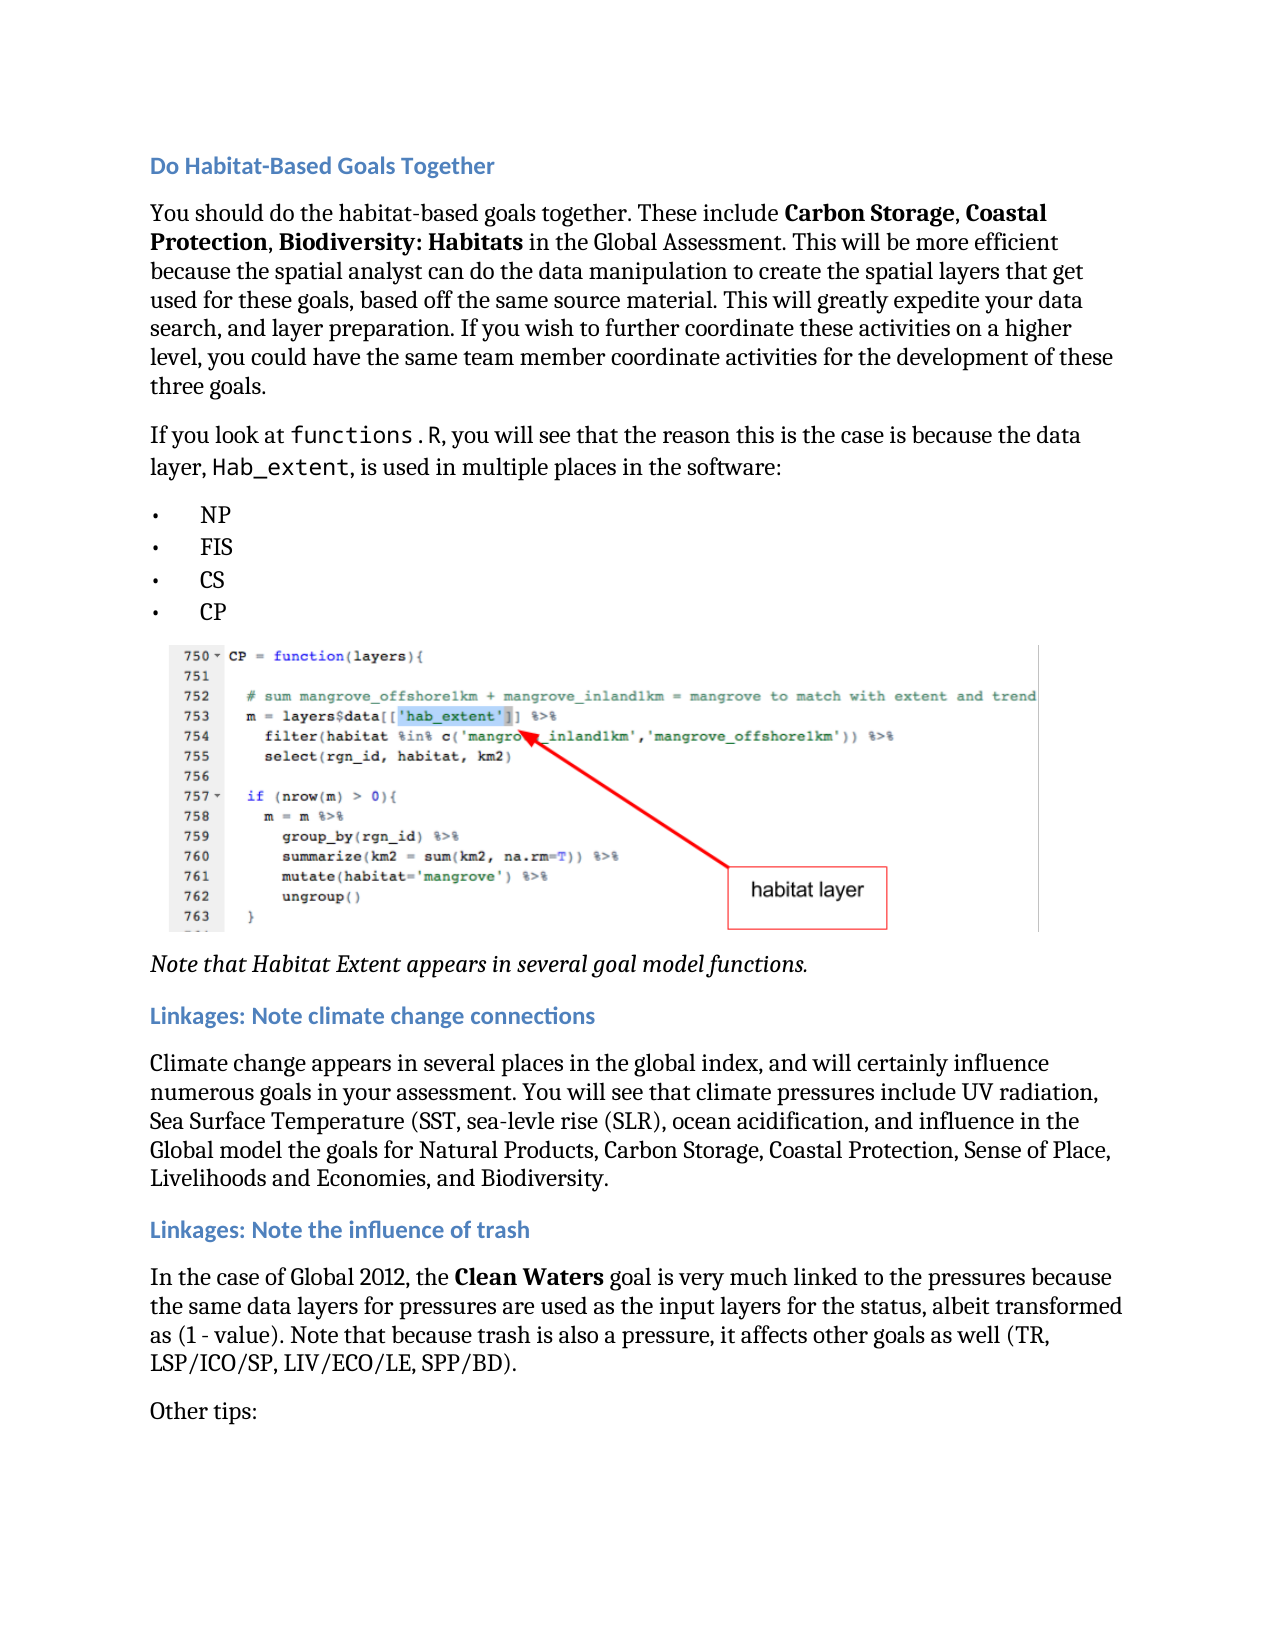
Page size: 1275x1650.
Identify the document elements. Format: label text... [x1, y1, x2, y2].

list CS [150, 566, 1125, 594]
list CP [150, 598, 1125, 627]
text Note that Habitat Extent appears in several goal model functions. [150, 950, 1125, 979]
text Other tips: [150, 1397, 1125, 1426]
subtitle Linkages: Note the influence of trash [150, 1214, 1125, 1244]
list NP [150, 501, 1125, 529]
text In the case of Global 2012, the Clean Waters goal is very much linked to the pressures because the same data layers for pressures are used as the input layers for the status, albeit transformed as (1 - value). Note that because trash is also a pressure, it affects other goals as well (TR, LSP/ICO/SP, LIV/ECO/LE, SPP/BD). [150, 1263, 1125, 1378]
subtitle Do Habitat-Based Goals Together [150, 150, 1125, 181]
text You should do the habitat-based goals together. These include Carbon Storage, Coastal Protection, Biodiversity: Habitats in the Global Assessment. This will be more efficient because the spatial analyst can do the data manipulation to create the spatial layers that get used for these goals, based off the same source material. This will greatly expedite your data search, and layer preparation. If you wish to further coordinate these activities on a higher level, you could have the same team member coordinate activities for the development of these three goals. [150, 199, 1125, 401]
picture [168, 645, 1044, 932]
list FIS [150, 533, 1125, 562]
subtitle Linkages: Note climate change connections [150, 1000, 1125, 1031]
text If you look at functions.R, you will see that the reason this is the case is because the data layer, Hab_extent, is used in multiple places in the software: [150, 419, 1125, 482]
text Climate change appears in several places in the global index, and will certainly influence numerous goals in your assessment. You will see that climate pressures include UV radiation, Sea Surface Temperature (SST, sea-levle rise (SLR), ocean acidification, and influence in the Global model the goals for Natural Products, Carbon Storage, Coastal Protection, Sense of Place, Livelihoods and Economies, and Biodiversity. [150, 1049, 1125, 1193]
